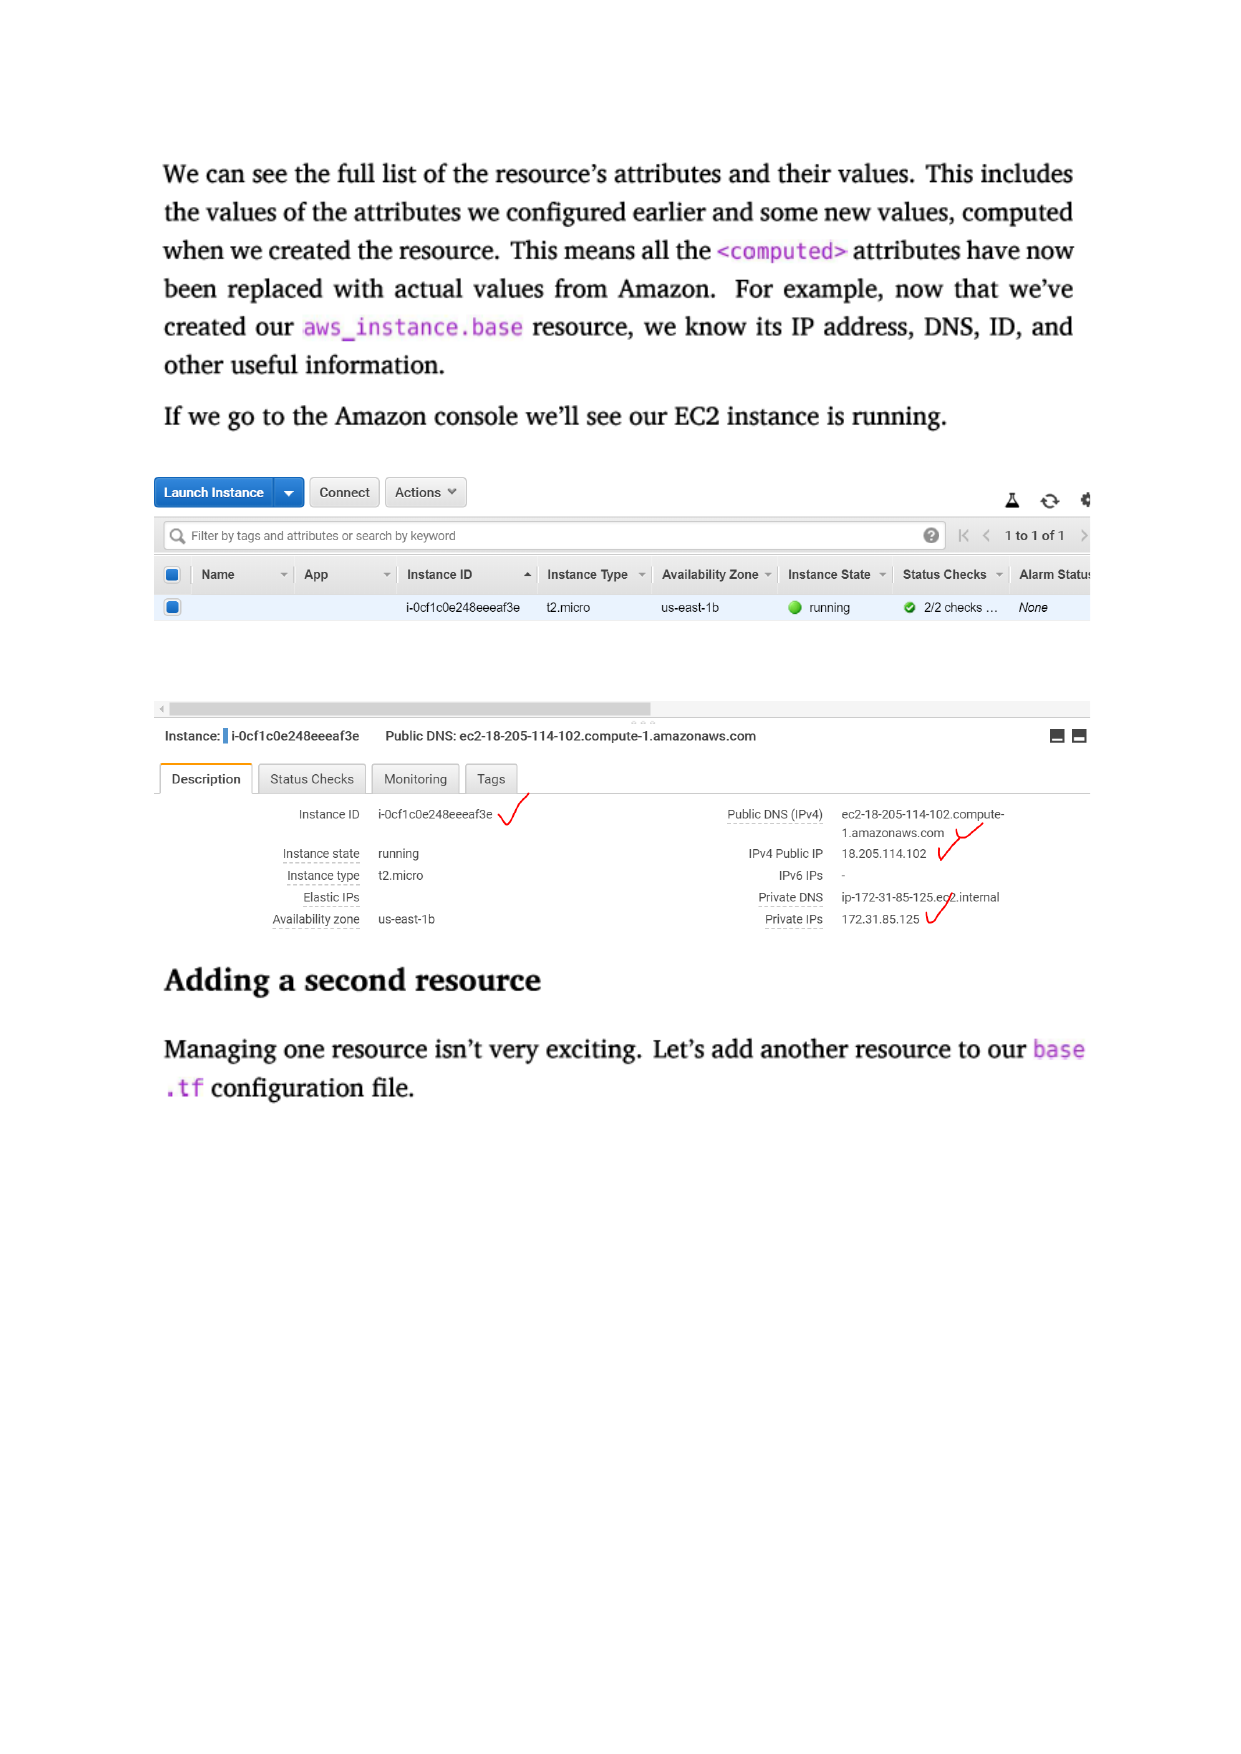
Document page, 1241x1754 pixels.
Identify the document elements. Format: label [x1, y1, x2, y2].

picture [150, 150, 1091, 450]
picture [150, 953, 1091, 1115]
picture [150, 468, 1091, 935]
